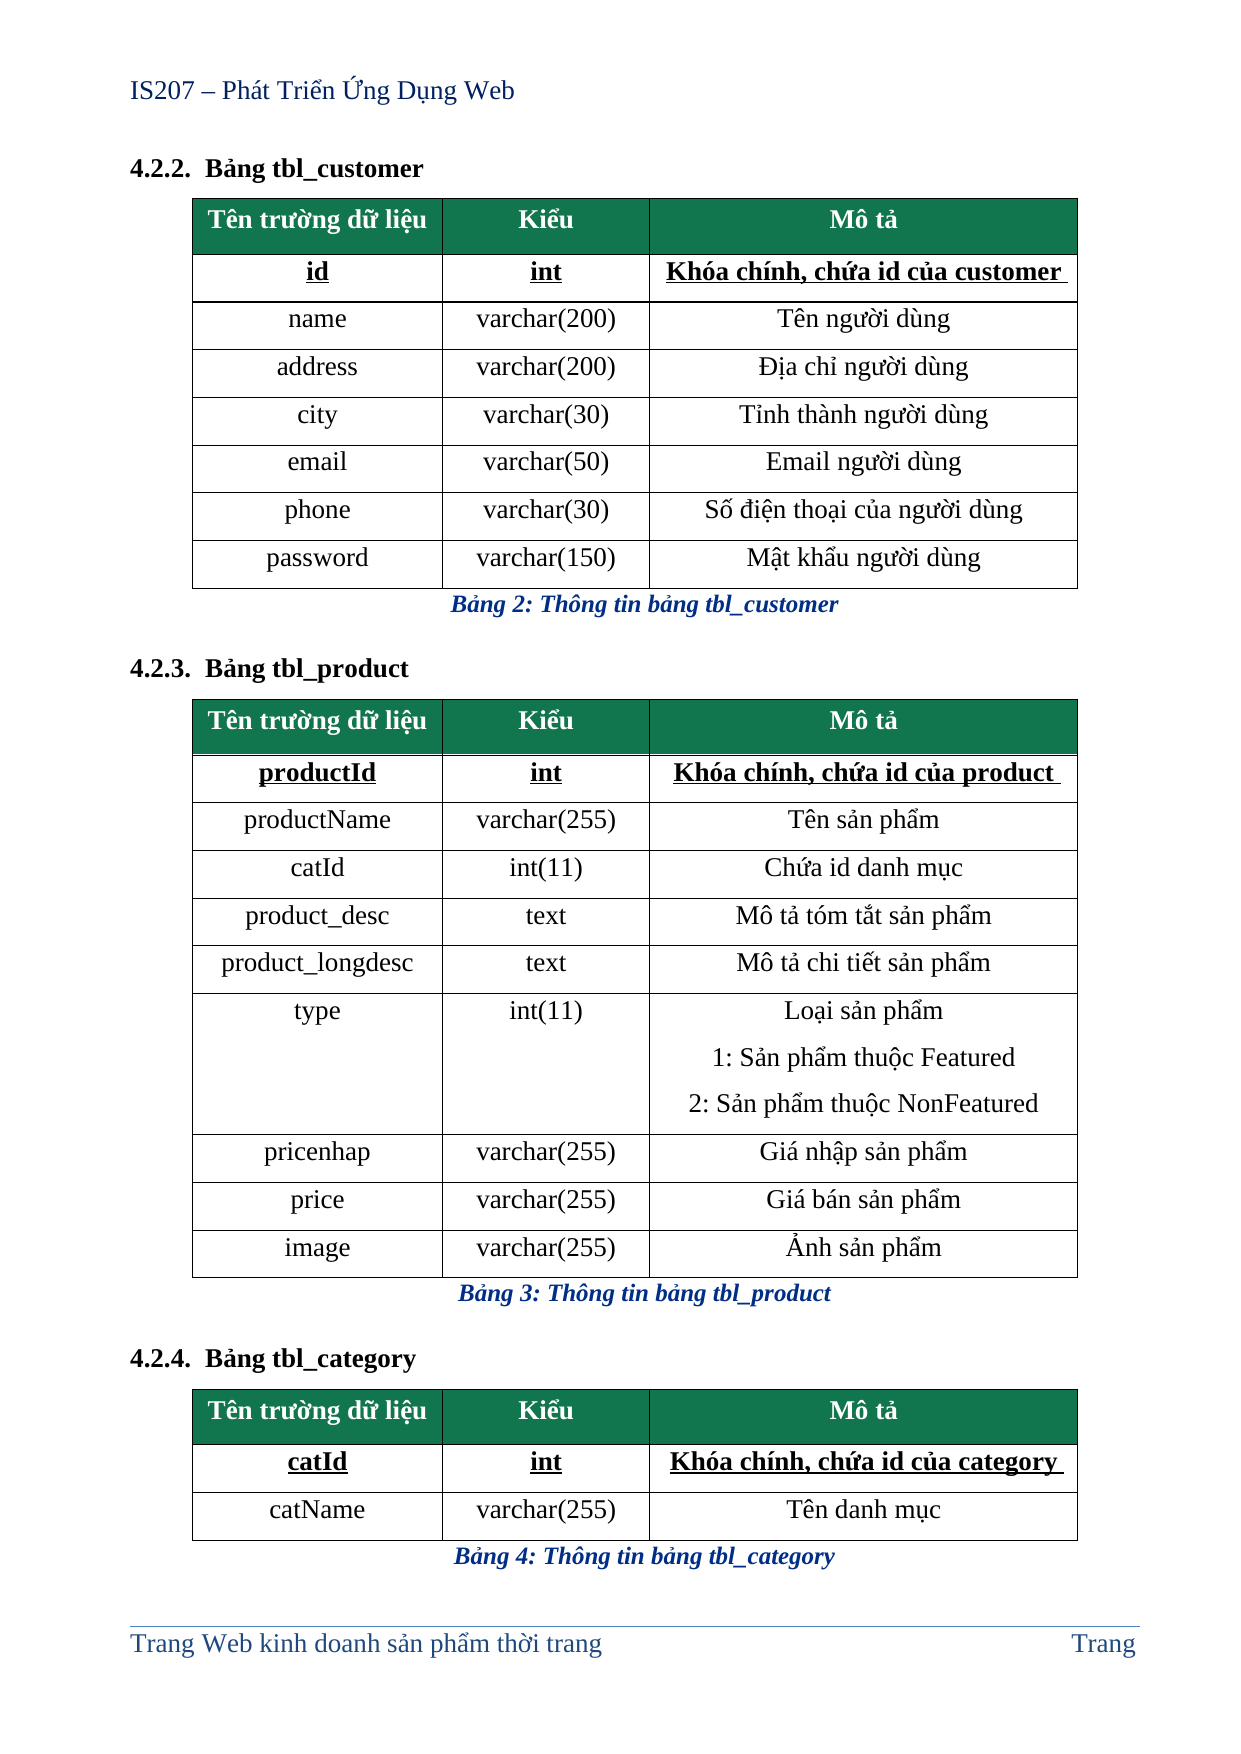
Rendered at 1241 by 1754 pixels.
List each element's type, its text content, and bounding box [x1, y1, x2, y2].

table_cell Tên người dùng [650, 303, 1077, 349]
subtitle Bảng tbl_customer [130, 152, 1140, 183]
table_cell Giá bán sản phẩm [650, 1183, 1077, 1229]
table_cell price [193, 1183, 442, 1229]
subtitle Bảng tbl_product [130, 653, 1140, 684]
table_cell catName [193, 1493, 442, 1540]
table_header Kiểu [443, 1390, 649, 1444]
table_cell int(11) [443, 994, 649, 1134]
subtitle Bảng tbl_category [130, 1342, 1140, 1373]
table_cell varchar(255) [443, 1183, 649, 1229]
table_cell int [443, 756, 649, 802]
table_cell product_desc [193, 899, 442, 945]
table_cell city [193, 398, 442, 444]
table_cell int(11) [443, 851, 649, 898]
table_cell Khóa chính, chứa id của product [650, 756, 1077, 802]
table_cell Loại sản phẩm 1: Sản phẩm thuộc Featured 2: Sản phẩm thuộc NonFeatured [650, 994, 1077, 1134]
table_cell Mô tả chi tiết sản phẩm [650, 946, 1077, 993]
table_cell name [193, 303, 442, 349]
table_cell varchar(30) [443, 398, 649, 444]
table_header Tên trường dữ liệu [193, 1390, 442, 1444]
table_cell Email người dùng [650, 446, 1077, 492]
table_cell int [443, 1445, 649, 1492]
table_cell Địa chỉ người dùng [650, 350, 1077, 397]
table_header Mô tả [650, 1390, 1077, 1444]
table_cell varchar(30) [443, 493, 649, 540]
table_cell productId [193, 756, 442, 802]
table_cell varchar(255) [443, 803, 649, 850]
table_cell Khóa chính, chứa id của customer [650, 255, 1077, 301]
table_cell id [193, 255, 442, 301]
table_header Mô tả [650, 700, 1077, 754]
table_cell Tỉnh thành người dùng [650, 398, 1077, 444]
table_header Mô tả [650, 199, 1077, 254]
table_cell type [193, 994, 442, 1134]
table_cell Tên sản phẩm [650, 803, 1077, 850]
table_cell phone [193, 493, 442, 540]
table_header Kiểu [443, 700, 649, 754]
table_cell varchar(255) [443, 1493, 649, 1540]
table_cell email [193, 446, 442, 492]
table_cell catId [193, 1445, 442, 1492]
table_cell address [193, 350, 442, 397]
table_cell varchar(255) [443, 1231, 649, 1277]
table_header Tên trường dữ liệu [193, 700, 442, 754]
table_cell text [443, 946, 649, 993]
table_cell productName [193, 803, 442, 850]
table_cell Số điện thoại của người dùng [650, 493, 1077, 540]
table_cell text [443, 899, 649, 945]
table_cell Giá nhập sản phẩm [650, 1135, 1077, 1182]
table_cell varchar(255) [443, 1135, 649, 1182]
table_cell image [193, 1231, 442, 1277]
table_cell Mật khẩu người dùng [650, 541, 1077, 588]
table_cell varchar(50) [443, 446, 649, 492]
table_header Tên trường dữ liệu [193, 199, 442, 254]
table_cell Tên danh mục [650, 1493, 1077, 1540]
table_cell product_longdesc [193, 946, 442, 993]
table_cell varchar(200) [443, 350, 649, 397]
table_cell Mô tả tóm tắt sản phẩm [650, 899, 1077, 945]
table_cell pricenhap [193, 1135, 442, 1182]
table_cell password [193, 541, 442, 588]
table_header Kiểu [443, 199, 649, 254]
table_cell catId [193, 851, 442, 898]
table_cell int [443, 255, 649, 301]
table_cell varchar(150) [443, 541, 649, 588]
table_cell Khóa chính, chứa id của category [650, 1445, 1077, 1492]
table_cell Ảnh sản phẩm [650, 1231, 1077, 1277]
table_cell varchar(200) [443, 303, 649, 349]
table_cell Chứa id danh mục [650, 851, 1077, 898]
